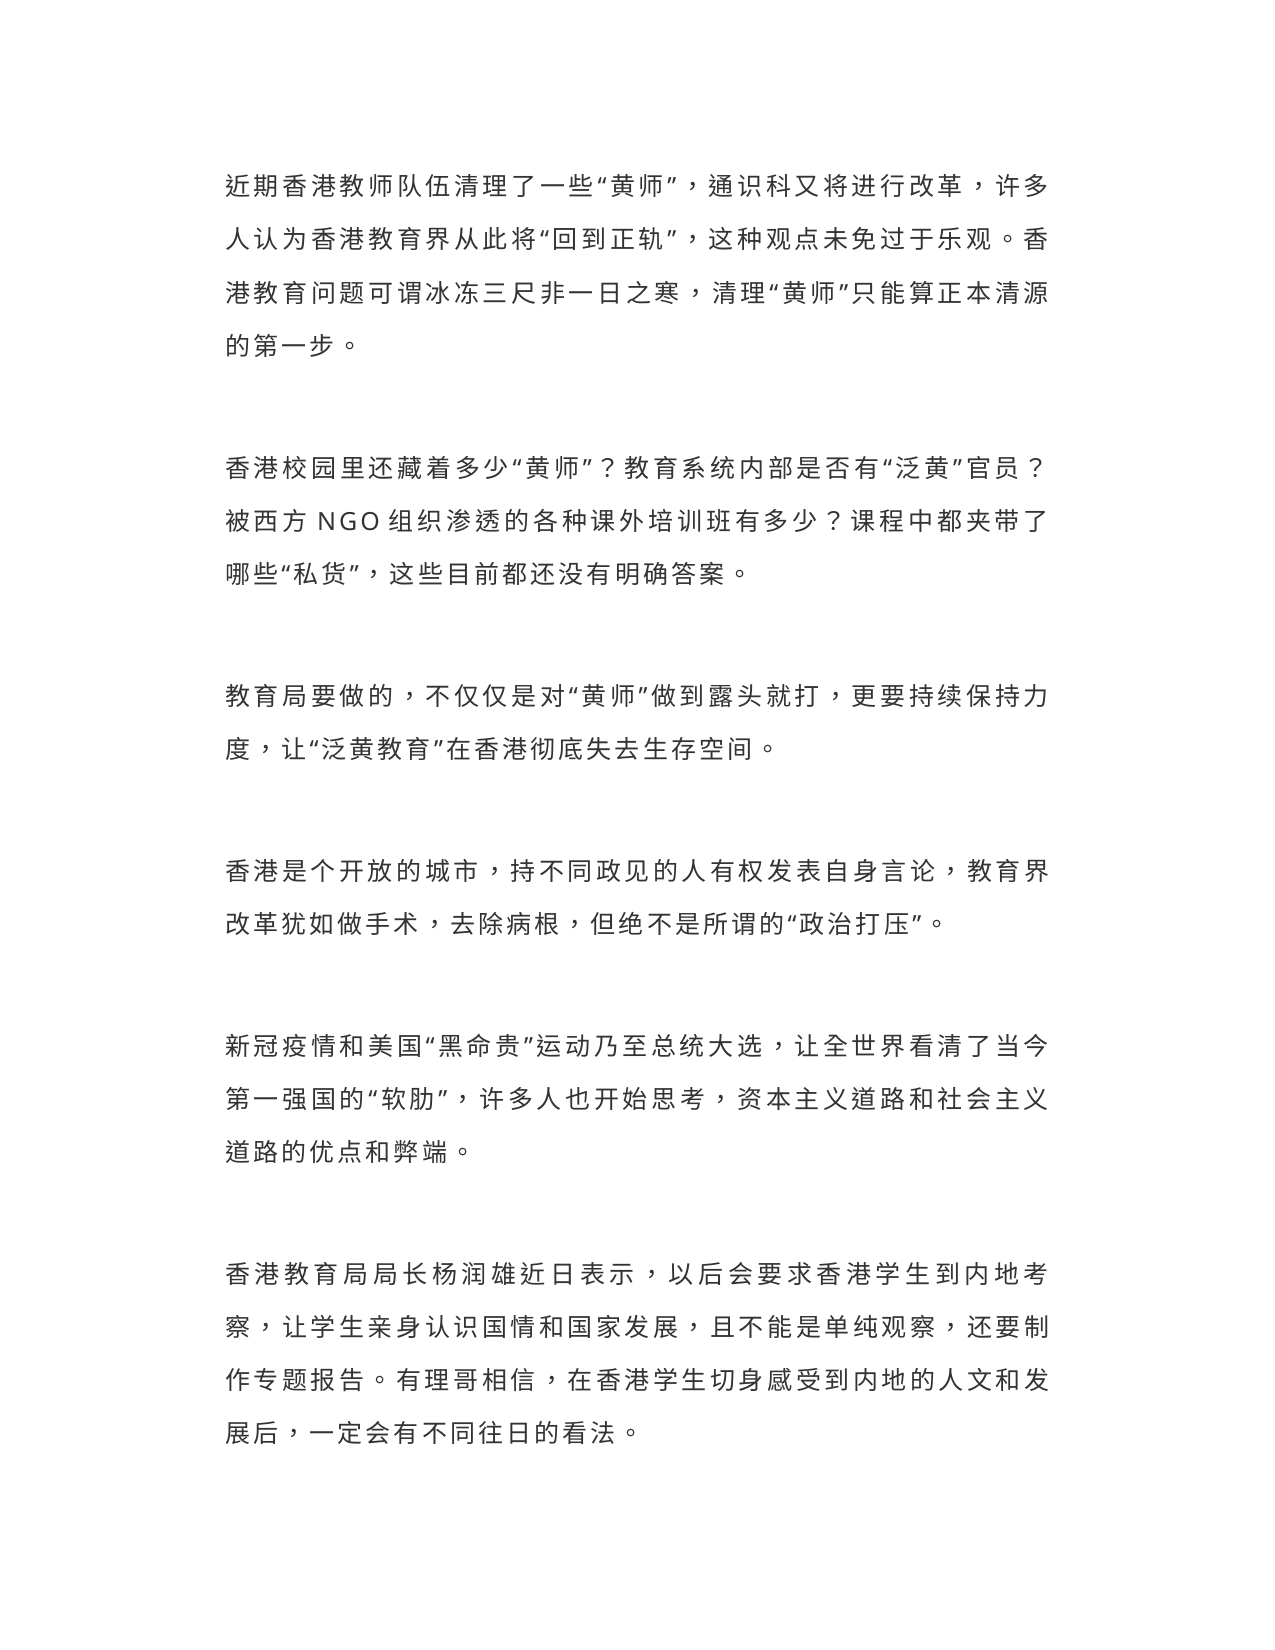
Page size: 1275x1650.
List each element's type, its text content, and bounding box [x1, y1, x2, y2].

text 香港校园里还藏着多少“黄师”？教育系统内部是否有“泛黄”官员？被西方NGO组织渗透的各种课外培训班有多少？课程中都夹带了哪些“私货”，这些目前都还没有明确答案。 [225, 431, 1050, 591]
text 近期香港教师队伍清理了一些“黄师”，通识科又将进行改革，许多人认为香港教育界从此将“回到正轨”，这种观点未免过于乐观。香港教育问题可谓冰冻三尺非一日之寒，清理“黄师”只能算正本清源的第一步。 [225, 150, 1050, 362]
text 香港是个开放的城市，持不同政见的人有权发表自身言论，教育界改革犹如做手术，去除病根，但绝不是所谓的“政治打压”。 [225, 834, 1050, 941]
text 新冠疫情和美国“黑命贵”运动乃至总统大选，让全世界看清了当今第一强国的“软肋”，许多人也开始思考，资本主义道路和社会主义道路的优点和弊端。 [225, 1009, 1050, 1169]
text 教育局要做的，不仅仅是对“黄师”做到露头就打，更要持续保持力度，让“泛黄教育”在香港彻底失去生存空间。 [225, 659, 1050, 766]
text 香港教育局局长杨润雄近日表示，以后会要求香港学生到内地考察，让学生亲身认识国情和国家发展，且不能是单纯观察，还要制作专题报告。有理哥相信，在香港学生切身感受到内地的人文和发展后，一定会有不同往日的看法。 [225, 1237, 1050, 1450]
